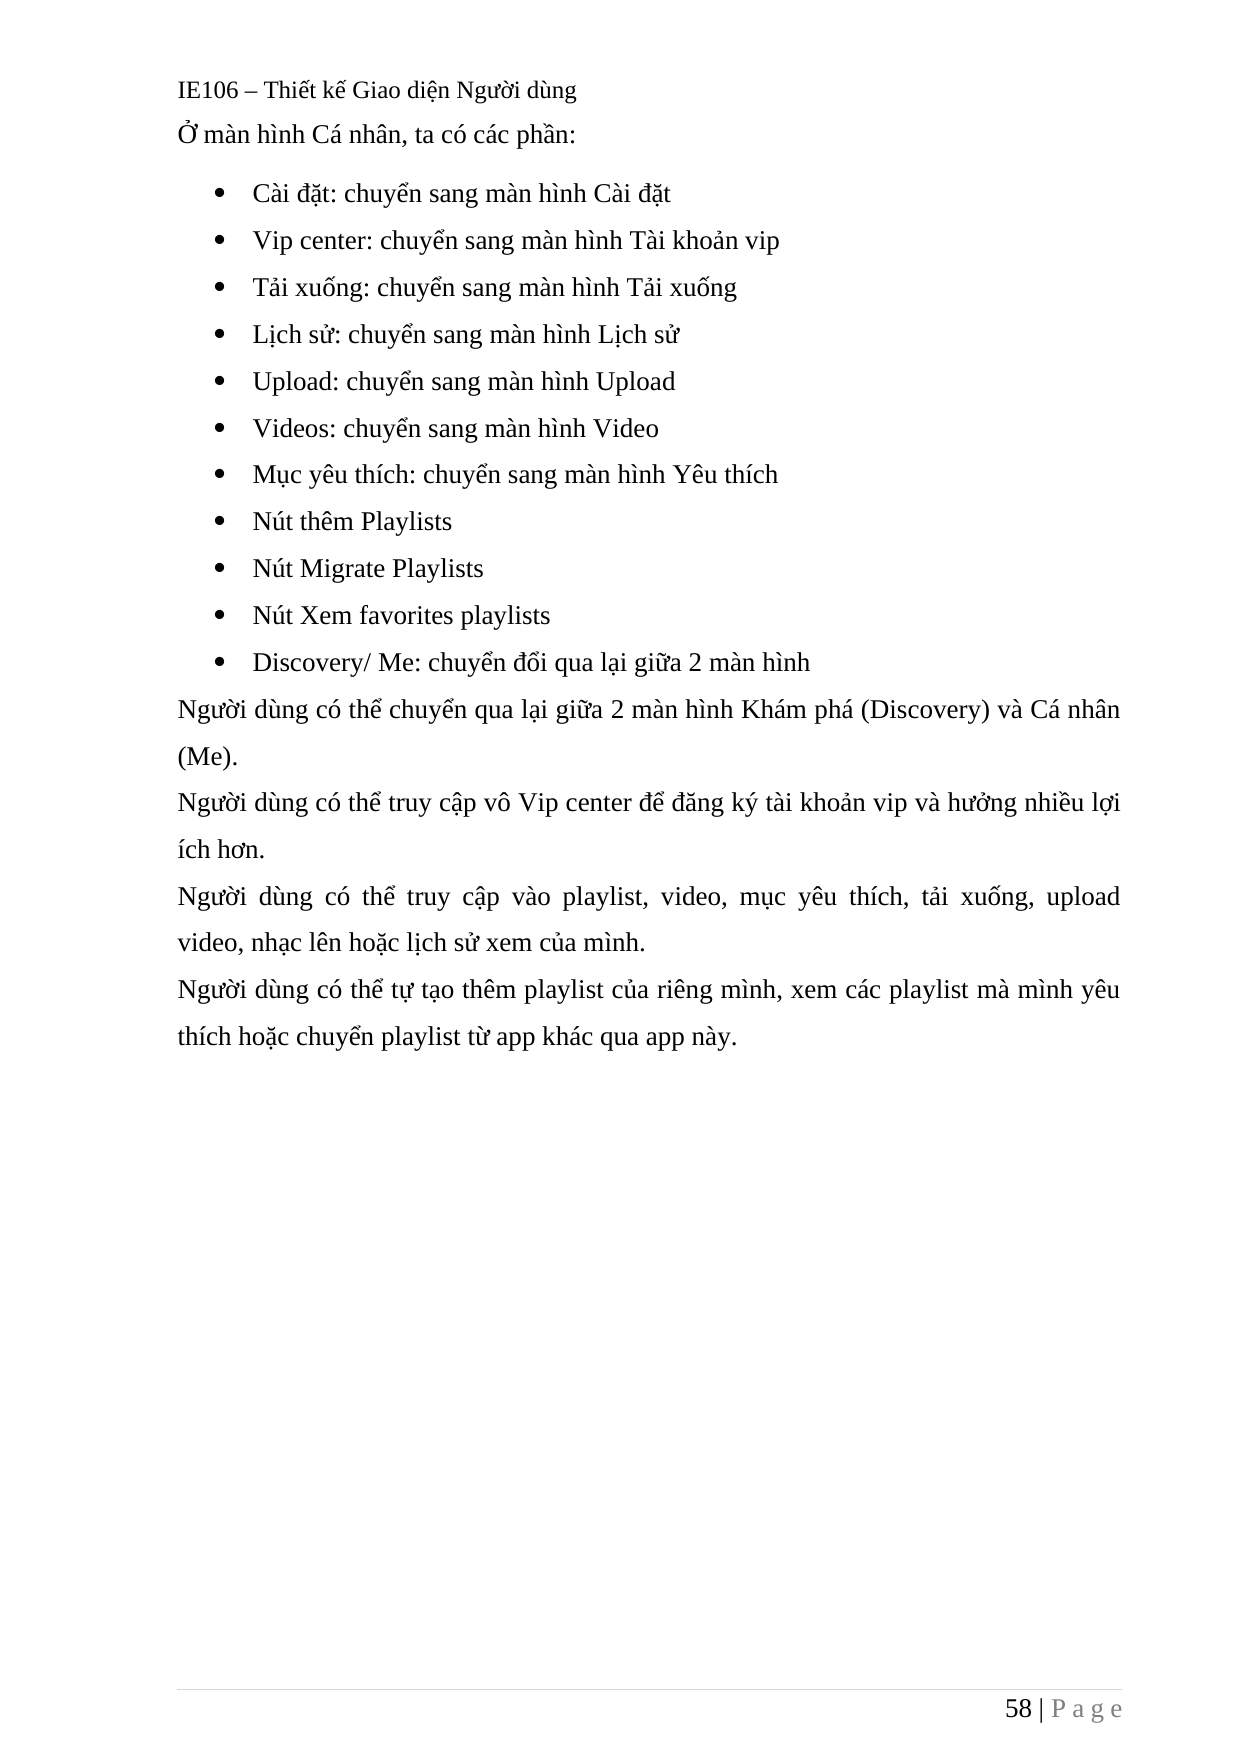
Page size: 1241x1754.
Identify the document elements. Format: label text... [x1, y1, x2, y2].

text Người dùng có thể chuyển qua lại giữa 2 màn hình Khám phá (Discovery) và Cá nhân (Me). [177, 693, 1122, 771]
text Người dùng có thể truy cập vô Vip center để đăng ký tài khoản vip và hưởng nhiều lợi ích hơn. [177, 786, 1122, 864]
text Người dùng có thể tự tạo thêm playlist của riêng mình, xem các playlist mà mình yêu thích hoặc chuyển playlist từ app khác qua app này. [177, 973, 1122, 1051]
list Vip center: chuyển sang màn hình Tài khoản vip [215, 224, 1122, 255]
text Ở màn hình Cá nhân, ta có các phần: [177, 118, 1122, 149]
list Lịch sử: chuyển sang màn hình Lịch sử [215, 318, 1122, 349]
list Discovery/ Me: chuyển đổi qua lại giữa 2 màn hình [215, 646, 1122, 677]
text Người dùng có thể truy cập vào playlist, video, mục yêu thích, tải xuống, upload video, nhạc lên hoặc lịch sử xem của mình. [177, 879, 1122, 957]
list Nút thêm Playlists [215, 505, 1122, 537]
list Videos: chuyển sang màn hình Video [215, 412, 1122, 443]
list Tải xuống: chuyển sang màn hình Tải xuống [215, 271, 1122, 302]
list Nút Xem favorites playlists [215, 599, 1122, 630]
list Mục yêu thích: chuyển sang màn hình Yêu thích [215, 458, 1122, 490]
list Cài đặt: chuyển sang màn hình Cài đặt [215, 177, 1122, 208]
list Nút Migrate Playlists [215, 552, 1122, 583]
list Upload: chuyển sang màn hình Upload [215, 365, 1122, 396]
